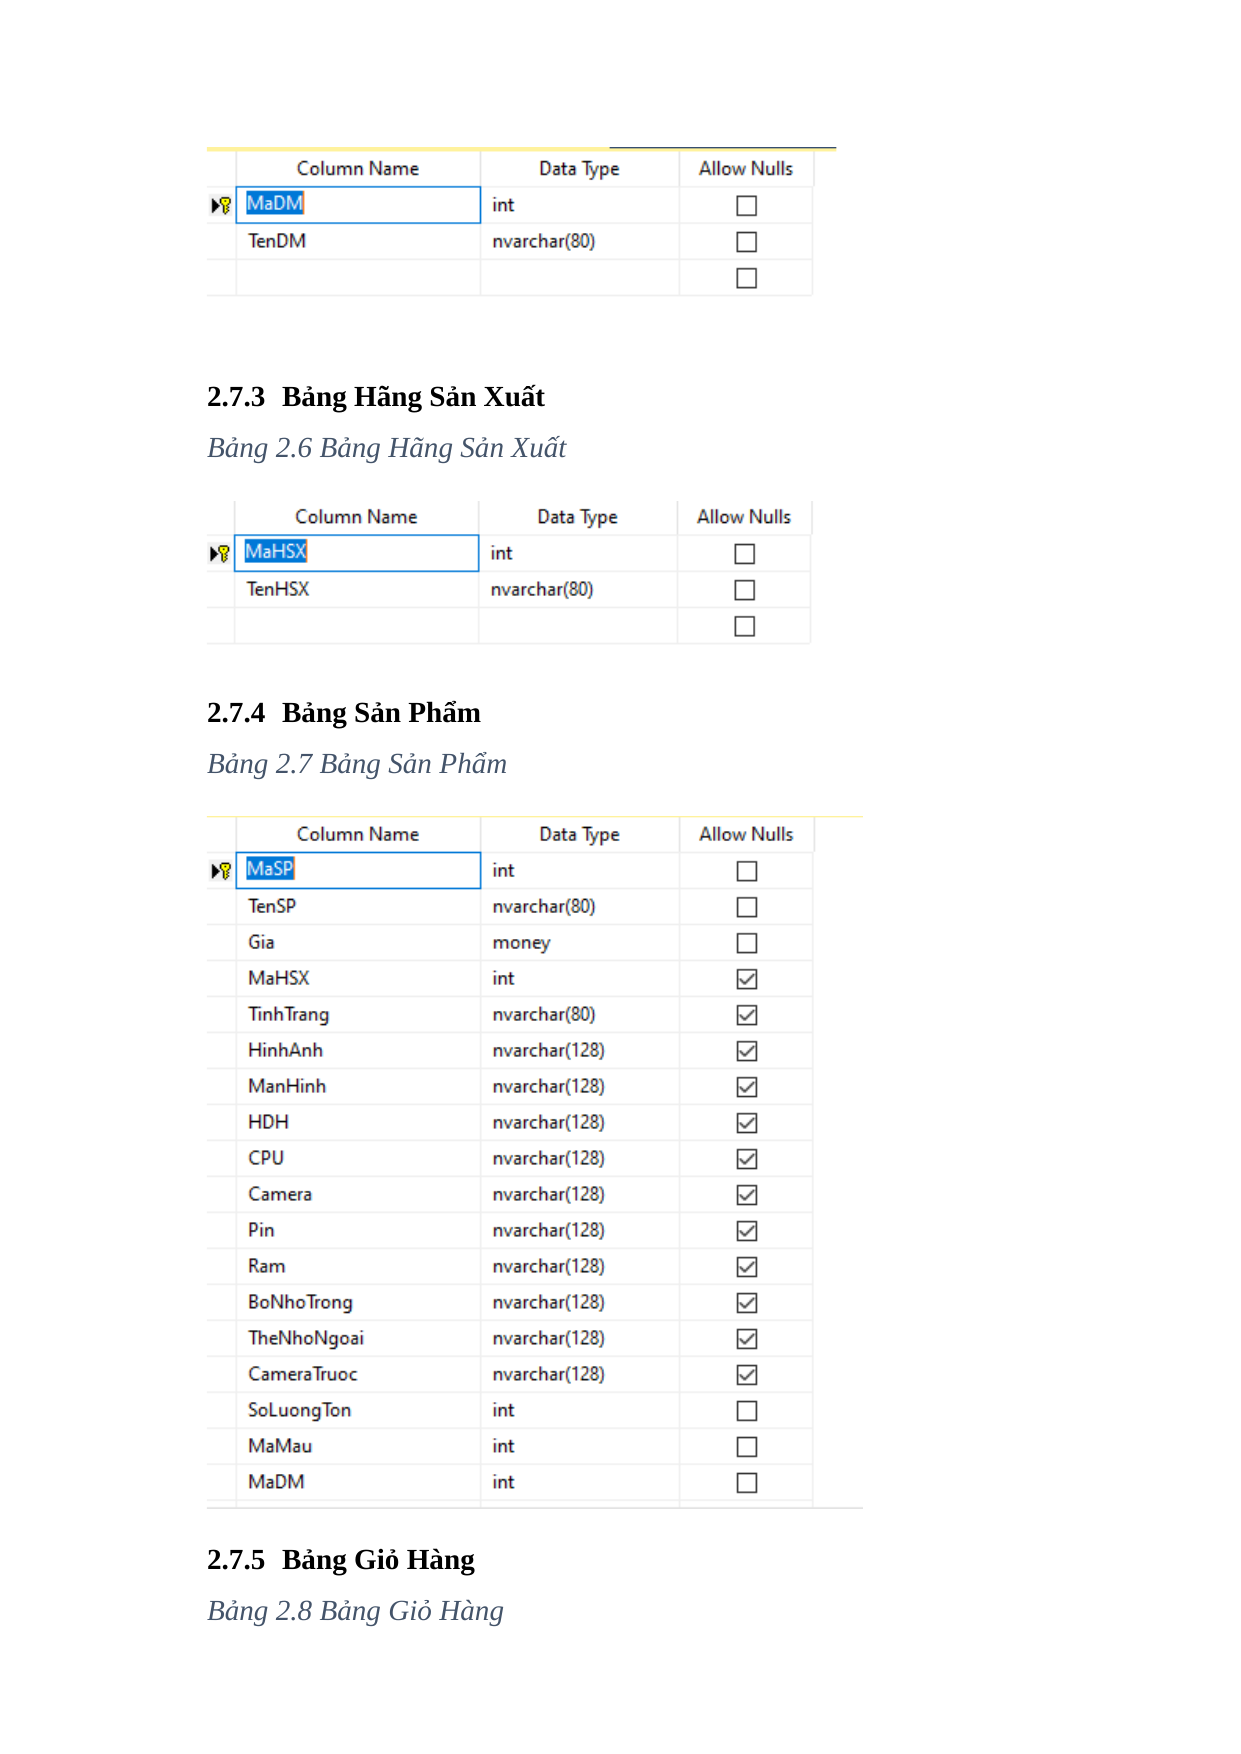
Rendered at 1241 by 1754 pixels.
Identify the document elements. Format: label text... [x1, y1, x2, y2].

picture [206, 501, 835, 662]
picture [206, 147, 837, 347]
subtitle Bảng Hãng Sản Xuất [207, 379, 1122, 413]
subtitle Bảng Giỏ Hàng [207, 1542, 1122, 1576]
text Bảng 2.6 Bảng Hãng Sản Xuất [207, 430, 1122, 463]
subtitle Bảng Sản Phẩm [207, 695, 1122, 729]
text Bảng 2.7 Bảng Sản Phẩm [207, 746, 1122, 779]
text Bảng 2.8 Bảng Giỏ Hàng [207, 1593, 1122, 1626]
picture [206, 816, 863, 1509]
